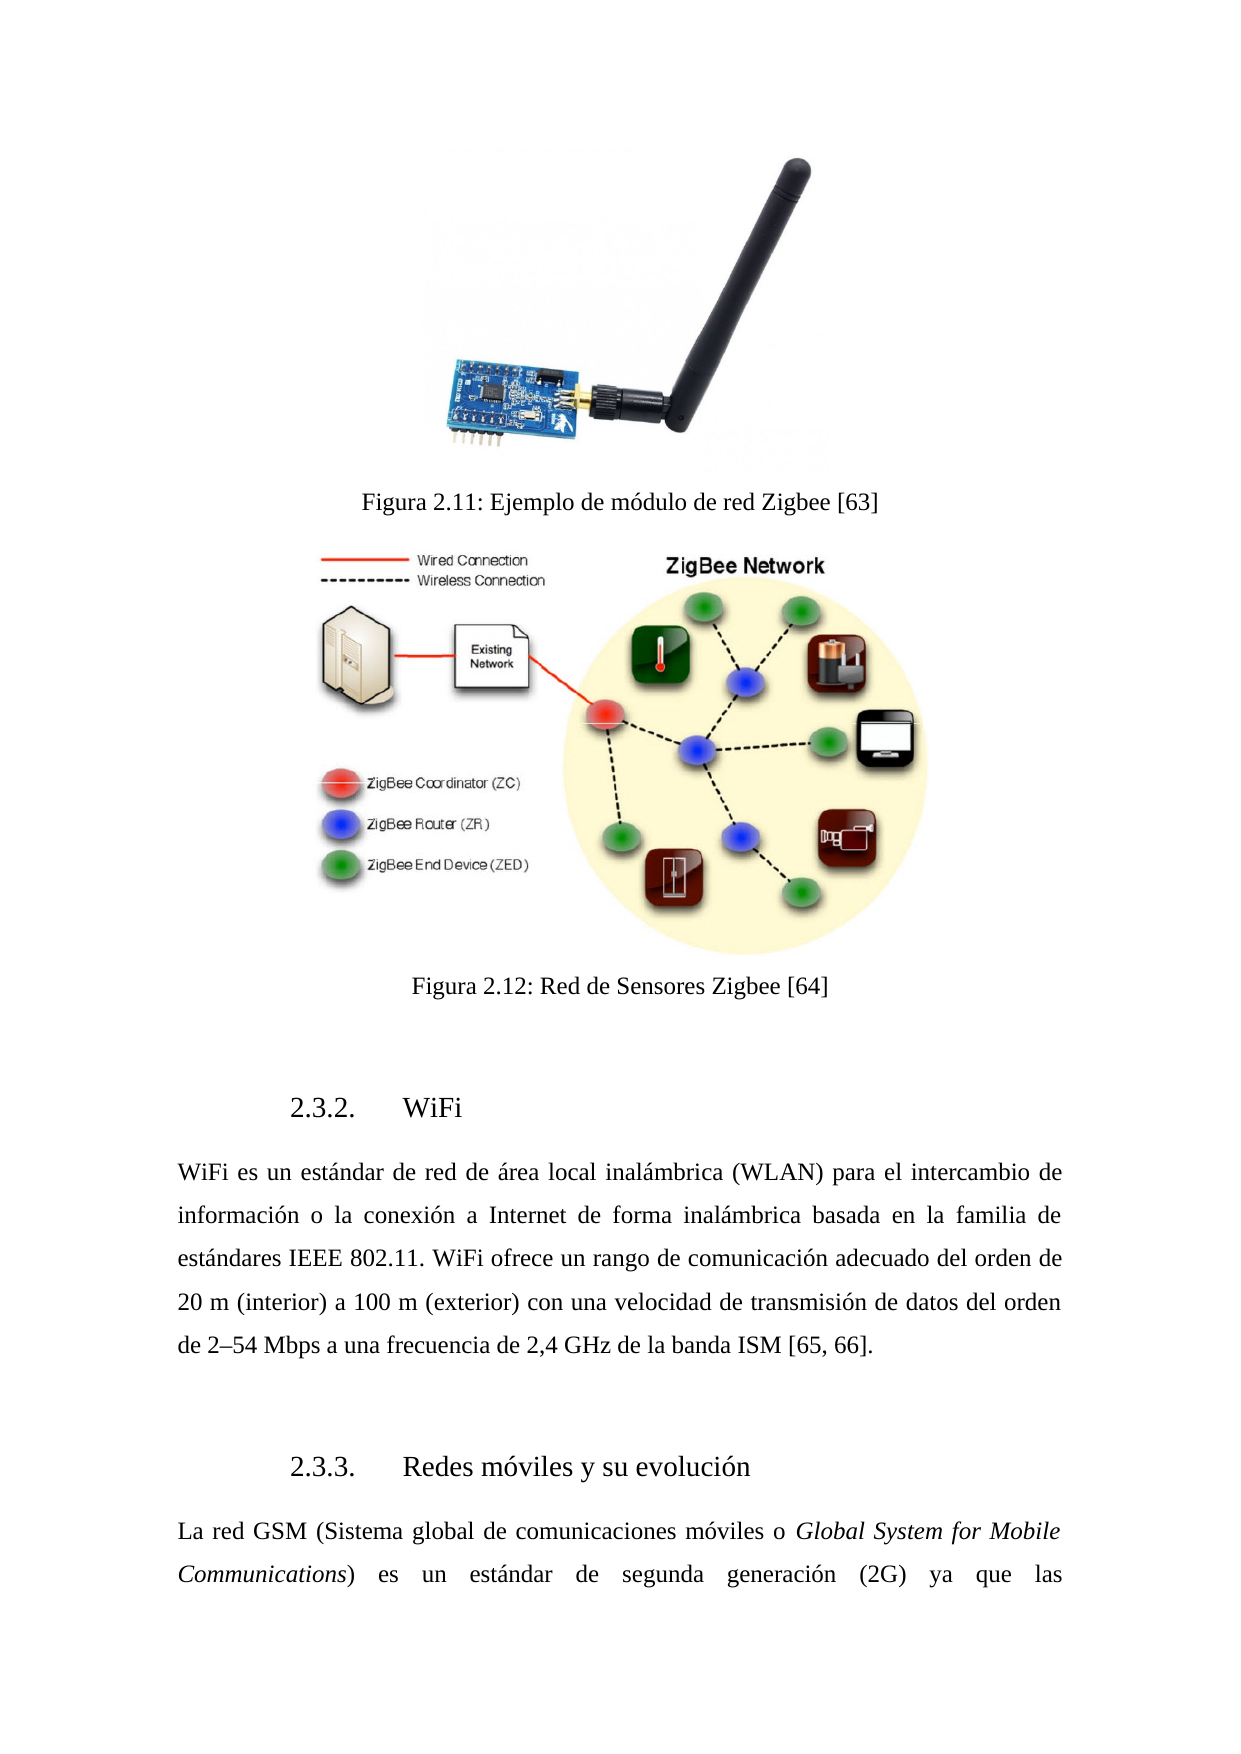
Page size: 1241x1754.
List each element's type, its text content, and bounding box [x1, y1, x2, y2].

text WiFi es un estándar de red de área local inalámbrica (WLAN) para el intercambio de información o la conexión a Internet de forma inalámbrica basada en la familia de estándares IEEE 802.11. WiFi ofrece un rango de comunicación adecuado del orden de 20 m (interior) a 100 m (exterior) con una velocidad de transmisión de datos del orden de 2–54 Mbps a una frecuencia de 2,4 GHz de la banda ISM [65, 66]. [177, 1157, 1063, 1358]
text Figura 2.11: Ejemplo de módulo de red Zigbee [63] [177, 487, 1063, 516]
list WiFi [290, 1090, 1063, 1124]
picture [383, 147, 858, 474]
picture [307, 546, 933, 957]
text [177, 1516, 1063, 1588]
text Figura 2.12: Red de Sensores Zigbee [64] [177, 971, 1063, 999]
list Redes móviles y su evolución [290, 1449, 1063, 1483]
